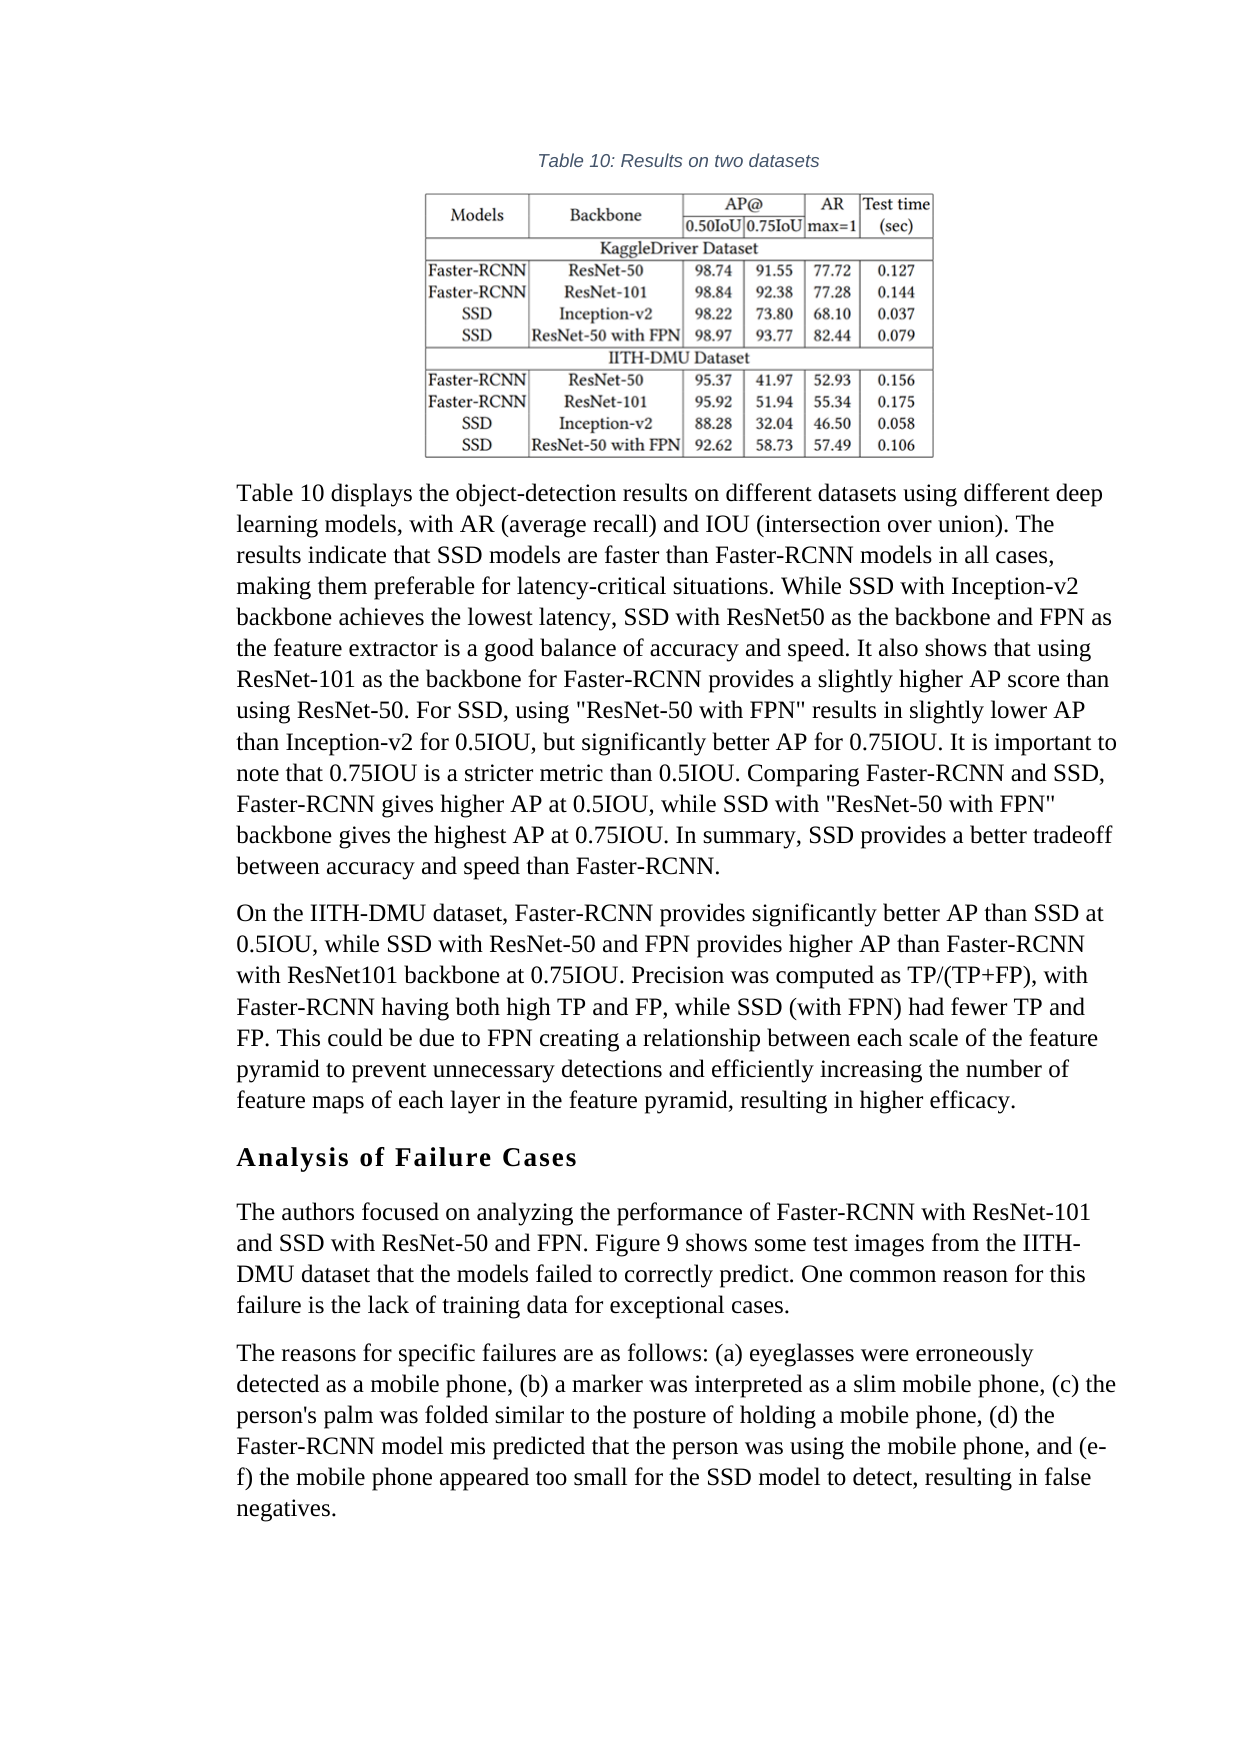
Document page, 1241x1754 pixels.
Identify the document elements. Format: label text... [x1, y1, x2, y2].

picture [423, 192, 935, 460]
subtitle Analysis of Failure Cases [236, 1141, 1122, 1172]
text Table 10: Results on two datasets [236, 150, 1122, 172]
text The reasons for specific failures are as follows: (a) eyeglasses were erroneously detected as a mobile phone, (b) a marker was interpreted as a slim mobile phone, (c) the person's palm was folded similar to the posture of holding a mobile phone, (d) the Faster-RCNN model mis predicted that the person was using the mobile phone, and (e-f) the mobile phone appeared too small for the SSD model to detect, resulting in false negatives. [236, 1338, 1122, 1522]
text On the IITH-DMU dataset, Faster-RCNN provides significantly better AP than SSD at 0.5IOU, while SSD with ResNet-50 and FPN provides higher AP than Faster-RCNN with ResNet101 backbone at 0.75IOU. Precision was computed as TP/(TP+FP), with Faster-RCNN having both high TP and FP, while SSD (with FPN) had fewer TP and FP. This could be due to FPN creating a relationship between each scale of the feature pyramid to prevent unnecessary detections and efficiently increasing the number of feature maps of each layer in the feature pyramid, resulting in higher efficacy. [236, 898, 1122, 1113]
text Table 10 displays the object-detection results on different datasets using different deep learning models, with AR (average recall) and IOU (intersection over union). The results indicate that SSD models are faster than Faster-RCNN models in all cases, making them preferable for latency-critical situations. While SSD with Inception-v2 backbone achieves the lowest latency, SSD with ResNet50 as the backbone and FPN as the feature extractor is a good balance of accuracy and speed. It also shows that using ResNet-101 as the backbone for Faster-RCNN provides a slightly higher AP score than using ResNet-50. For SSD, using "ResNet-50 with FPN" results in slightly lower AP than Inception-v2 for 0.5IOU, but significantly better AP for 0.75IOU. It is important to note that 0.75IOU is a stricter metric than 0.5IOU. Comparing Faster-RCNN and SSD, Faster-RCNN gives higher AP at 0.5IOU, while SSD with "ResNet-50 with FPN" backbone gives the highest AP at 0.75IOU. In summary, SSD provides a better tradeoff between accuracy and speed than Faster-RCNN. [236, 478, 1122, 879]
text The authors focused on analyzing the performance of Faster-RCNN with ResNet-101 and SSD with ResNet-50 and FPN. Figure 9 shows some test images from the IITH-DMU dataset that the models failed to correctly predict. One common reason for this failure is the lack of training data for exceptional cases. [236, 1197, 1122, 1319]
